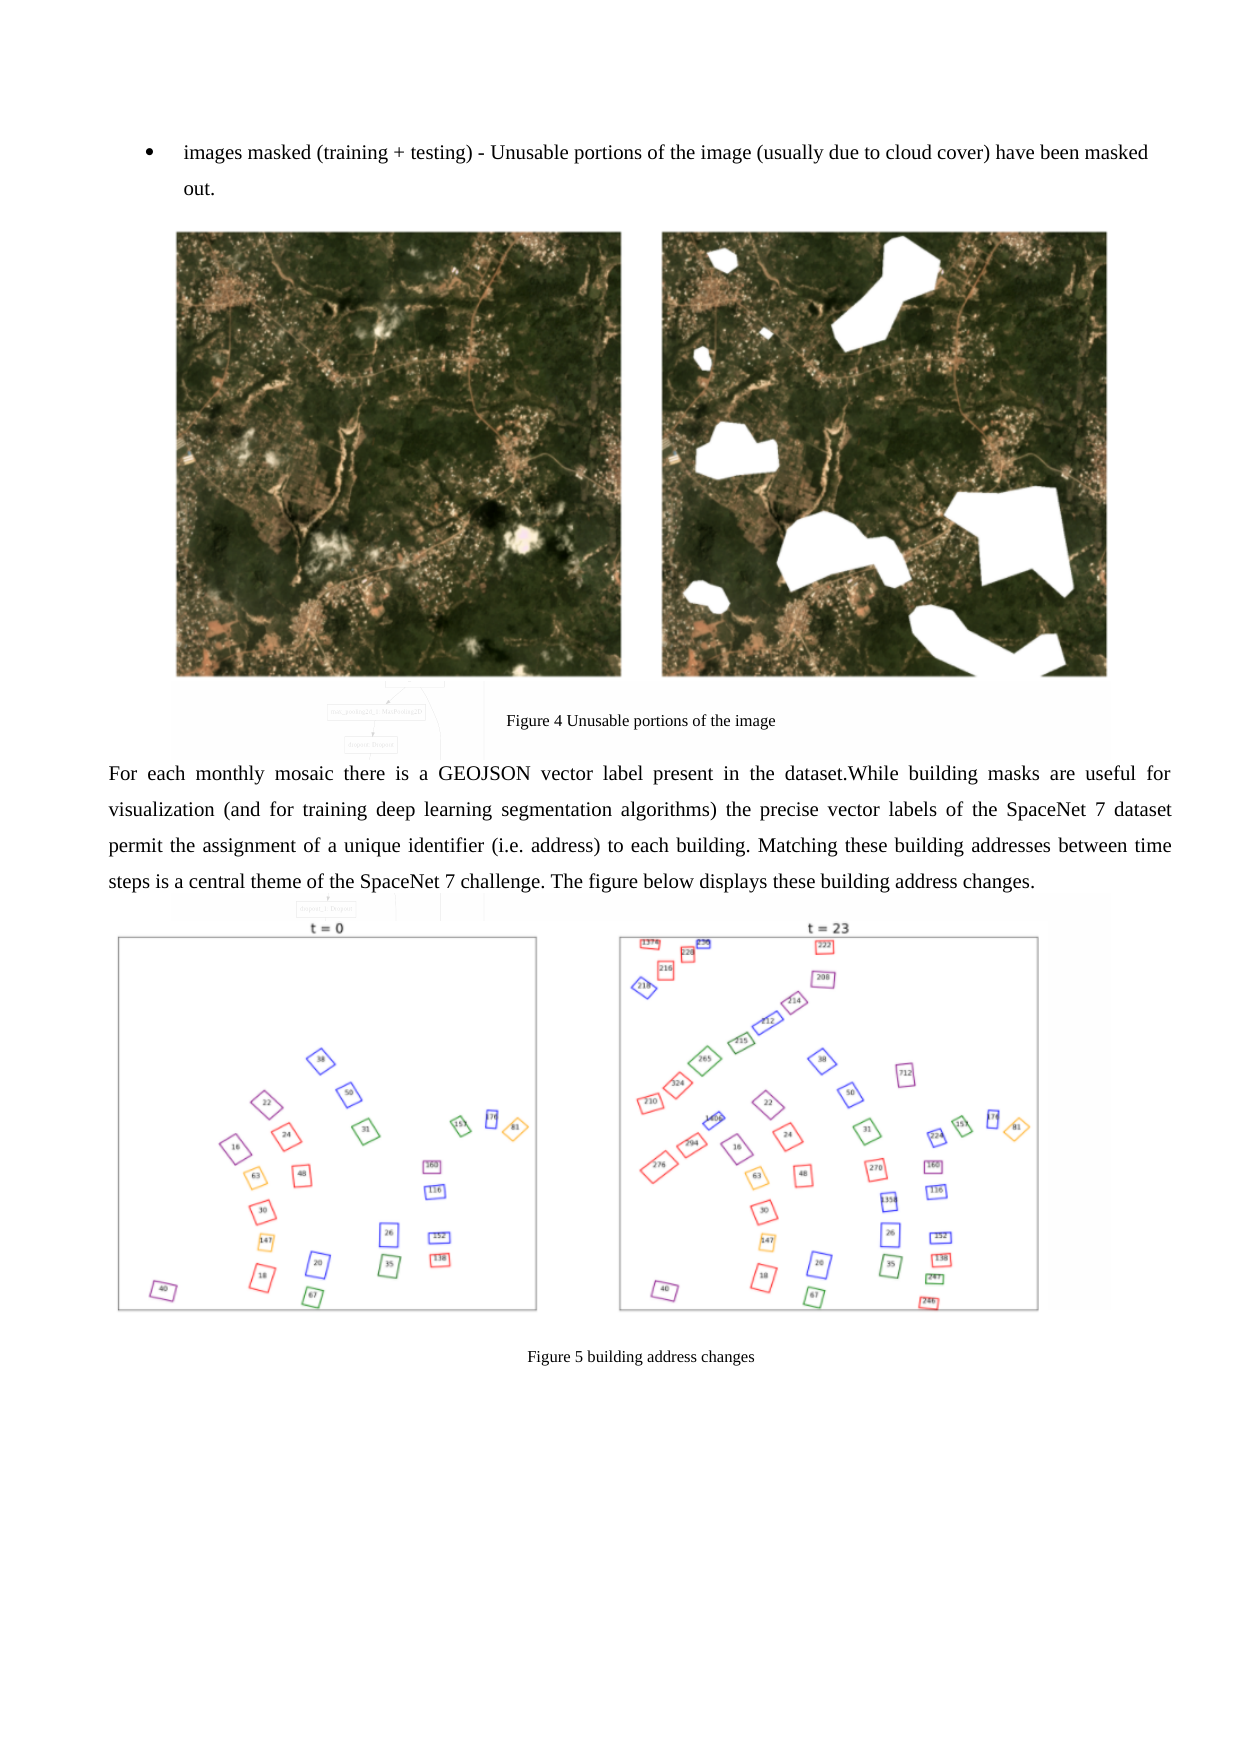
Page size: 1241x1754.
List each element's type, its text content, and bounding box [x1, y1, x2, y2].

picture [108, 921, 1049, 1316]
text For each monthly mosaic there is a GEOJSON vector label present in the dataset.While building masks are useful for visualization (and for training deep learning segmentation algorithms) the precise vector labels of the SpaceNet 7 dataset permit the assignment of a unique identifier (i.e. address) to each building. Matching these building addresses between time steps is a central theme of the SpaceNet 7 challenge. The figure below displays these building address changes. [108, 760, 1173, 893]
picture [170, 228, 1112, 681]
text Figure 5 building address changes [108, 1346, 1173, 1366]
list images masked (training + testing) - Unusable portions of the image (usually due to cloud cover) have been masked out. [146, 139, 1173, 200]
text Figure 4 Unusable portions of the image [108, 711, 1173, 730]
